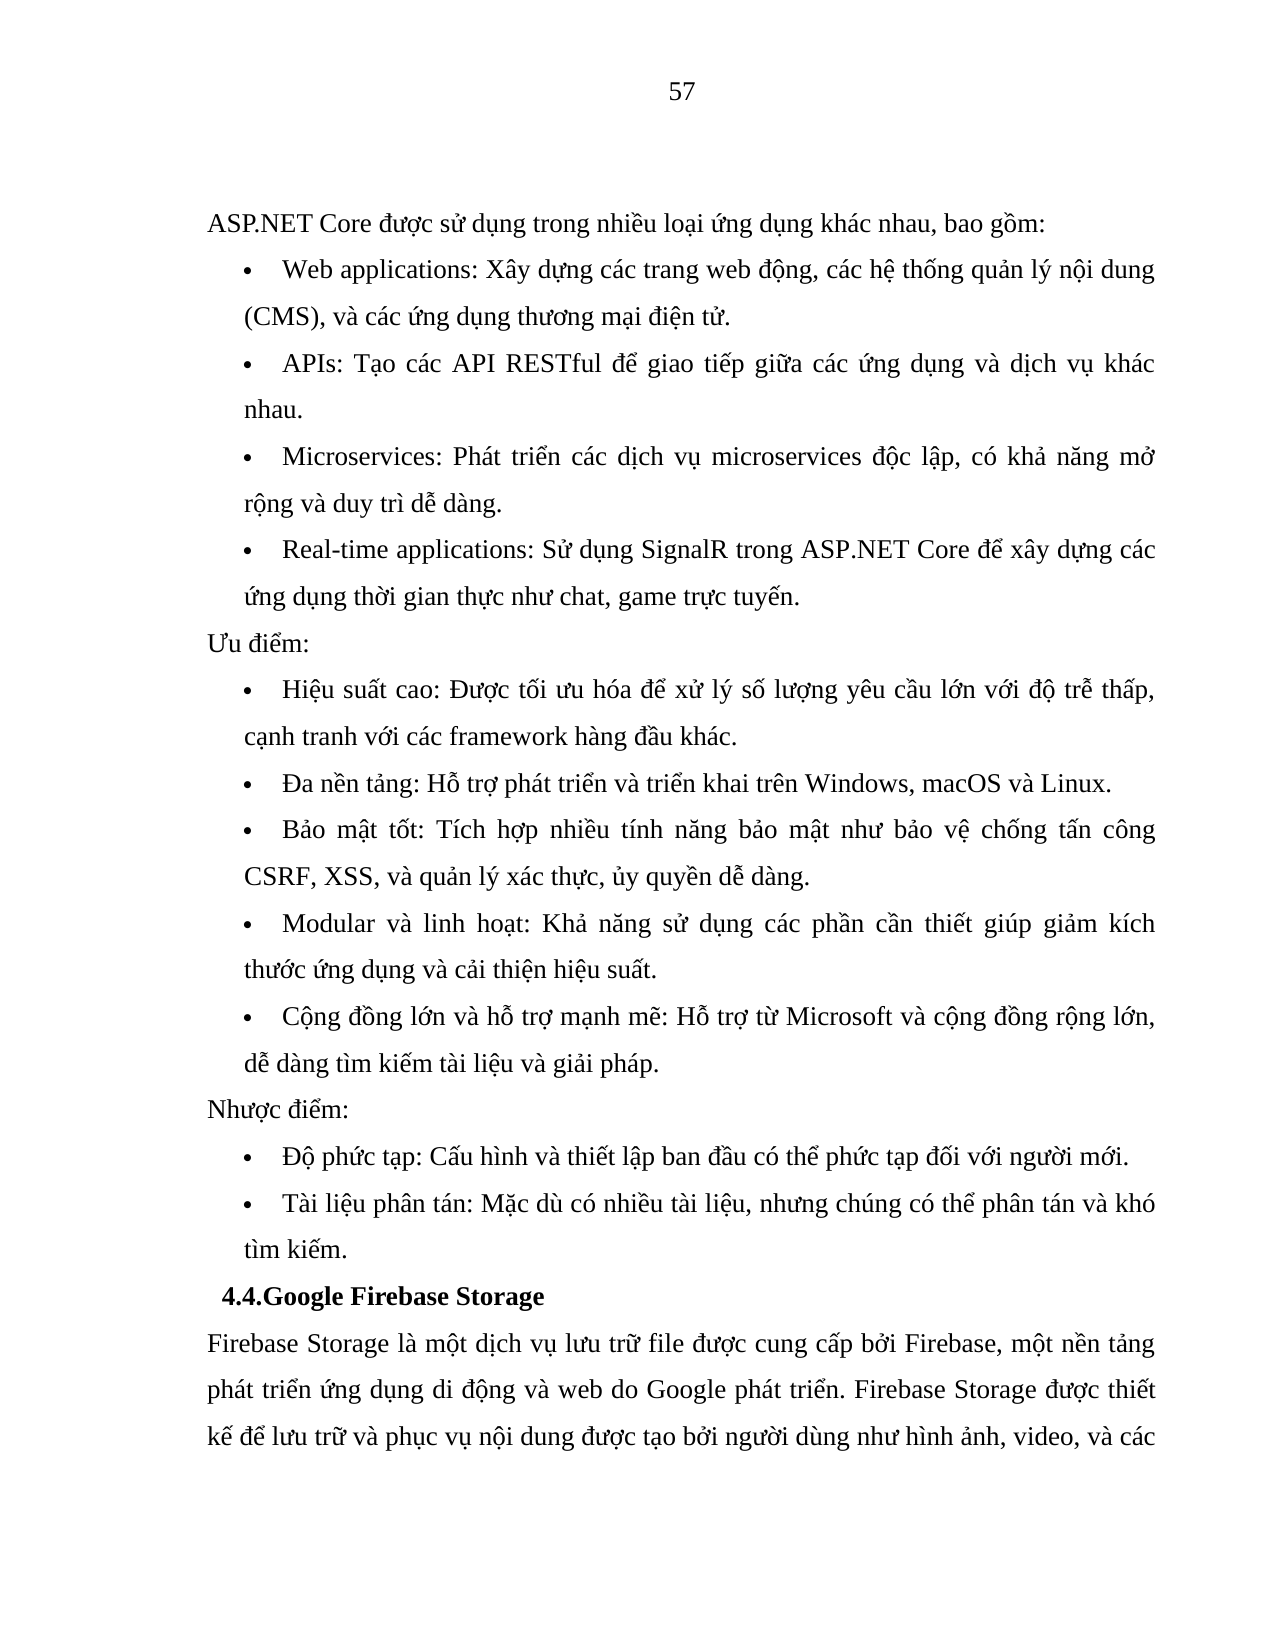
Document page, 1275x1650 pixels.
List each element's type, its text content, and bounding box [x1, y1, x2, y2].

list Độ phức tạp: Cấu hình và thiết lập ban đầu có thể phức tạp đối với người mới. [244, 1140, 1157, 1171]
text Ưu điểm: [207, 627, 1157, 658]
list Web applications: Xây dựng các trang web động, các hệ thống quản lý nội dung (CMS), và các ứng dụng thương mại điện tử. [244, 253, 1157, 331]
list Modular và linh hoạt: Khả năng sử dụng các phần cần thiết giúp giảm kích thước ứng dụng và cải thiện hiệu suất. [244, 907, 1157, 984]
list Real-time applications: Sử dụng SignalR trong ASP.NET Core để xây dựng các ứng dụng thời gian thực như chat, game trực tuyến. [244, 533, 1157, 611]
list Cộng đồng lớn và hỗ trợ mạnh mẽ: Hỗ trợ từ Microsoft và cộng đồng rộng lớn, dễ dàng tìm kiếm tài liệu và giải pháp. [244, 1000, 1157, 1078]
list Đa nền tảng: Hỗ trợ phát triển và triển khai trên Windows, macOS và Linux. [244, 767, 1157, 798]
subtitle Google Firebase Storage [222, 1280, 1151, 1311]
text Nhược điểm: [207, 1093, 1157, 1124]
list Hiệu suất cao: Được tối ưu hóa để xử lý số lượng yêu cầu lớn với độ trễ thấp, cạnh tranh với các framework hàng đầu khác. [244, 673, 1157, 751]
list Bảo mật tốt: Tích hợp nhiều tính năng bảo mật như bảo vệ chống tấn công CSRF, XSS, và quản lý xác thực, ủy quyền dễ dàng. [244, 813, 1157, 891]
list APIs: Tạo các API RESTful để giao tiếp giữa các ứng dụng và dịch vụ khác nhau. [244, 347, 1157, 424]
list Microservices: Phát triển các dịch vụ microservices độc lập, có khả năng mở rộng và duy trì dễ dàng. [244, 440, 1157, 518]
text ASP.NET Core được sử dụng trong nhiều loại ứng dụng khác nhau, bao gồm: [207, 207, 1157, 238]
list Tài liệu phân tán: Mặc dù có nhiều tài liệu, nhưng chúng có thể phân tán và khó tìm kiếm. [244, 1187, 1157, 1264]
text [207, 1327, 1157, 1451]
